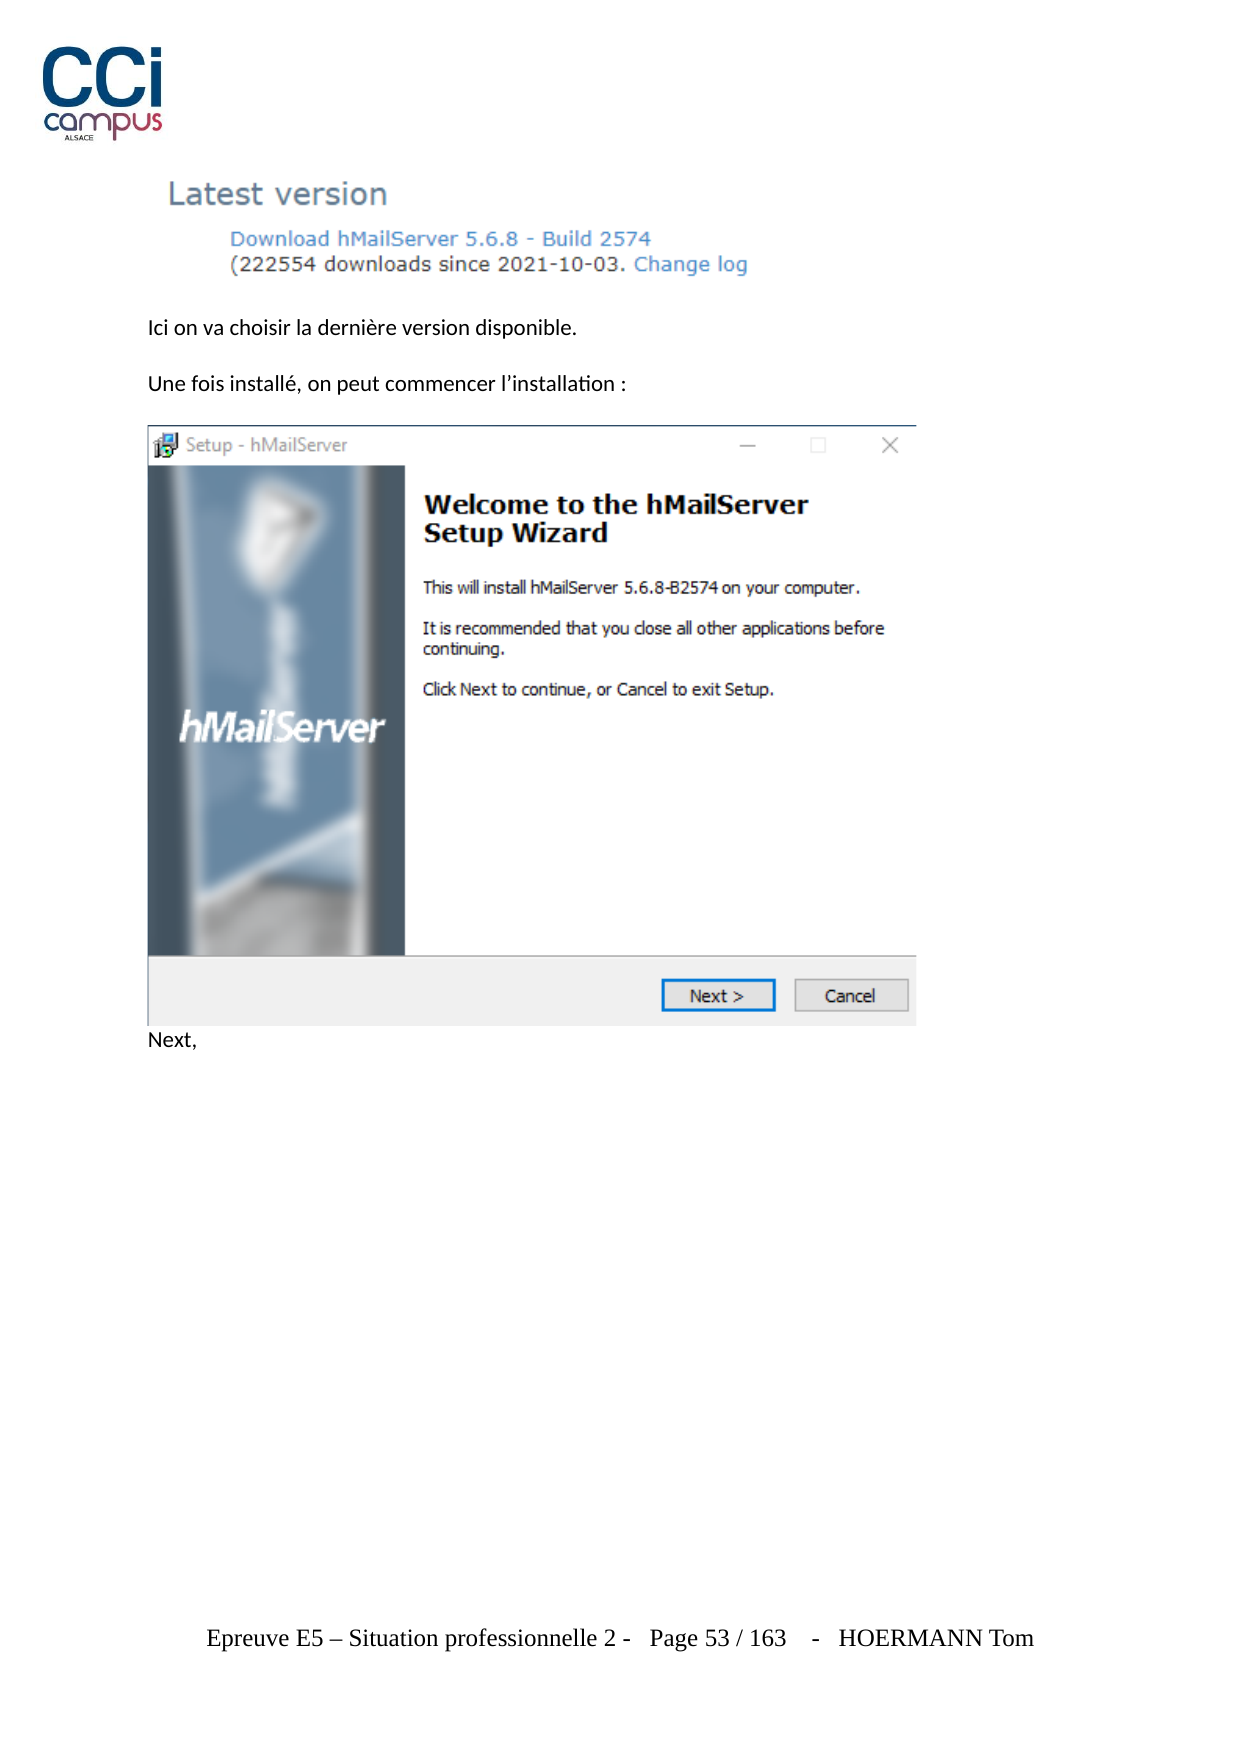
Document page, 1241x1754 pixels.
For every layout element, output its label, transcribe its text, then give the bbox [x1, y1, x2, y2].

picture [147, 425, 917, 1026]
text Une fois installé, on peut commencer l’installation : [148, 369, 1093, 397]
text Ici on va choisir la dernière version disponible. [148, 313, 1093, 341]
picture [35, 26, 800, 314]
text Next, [148, 1025, 1093, 1053]
